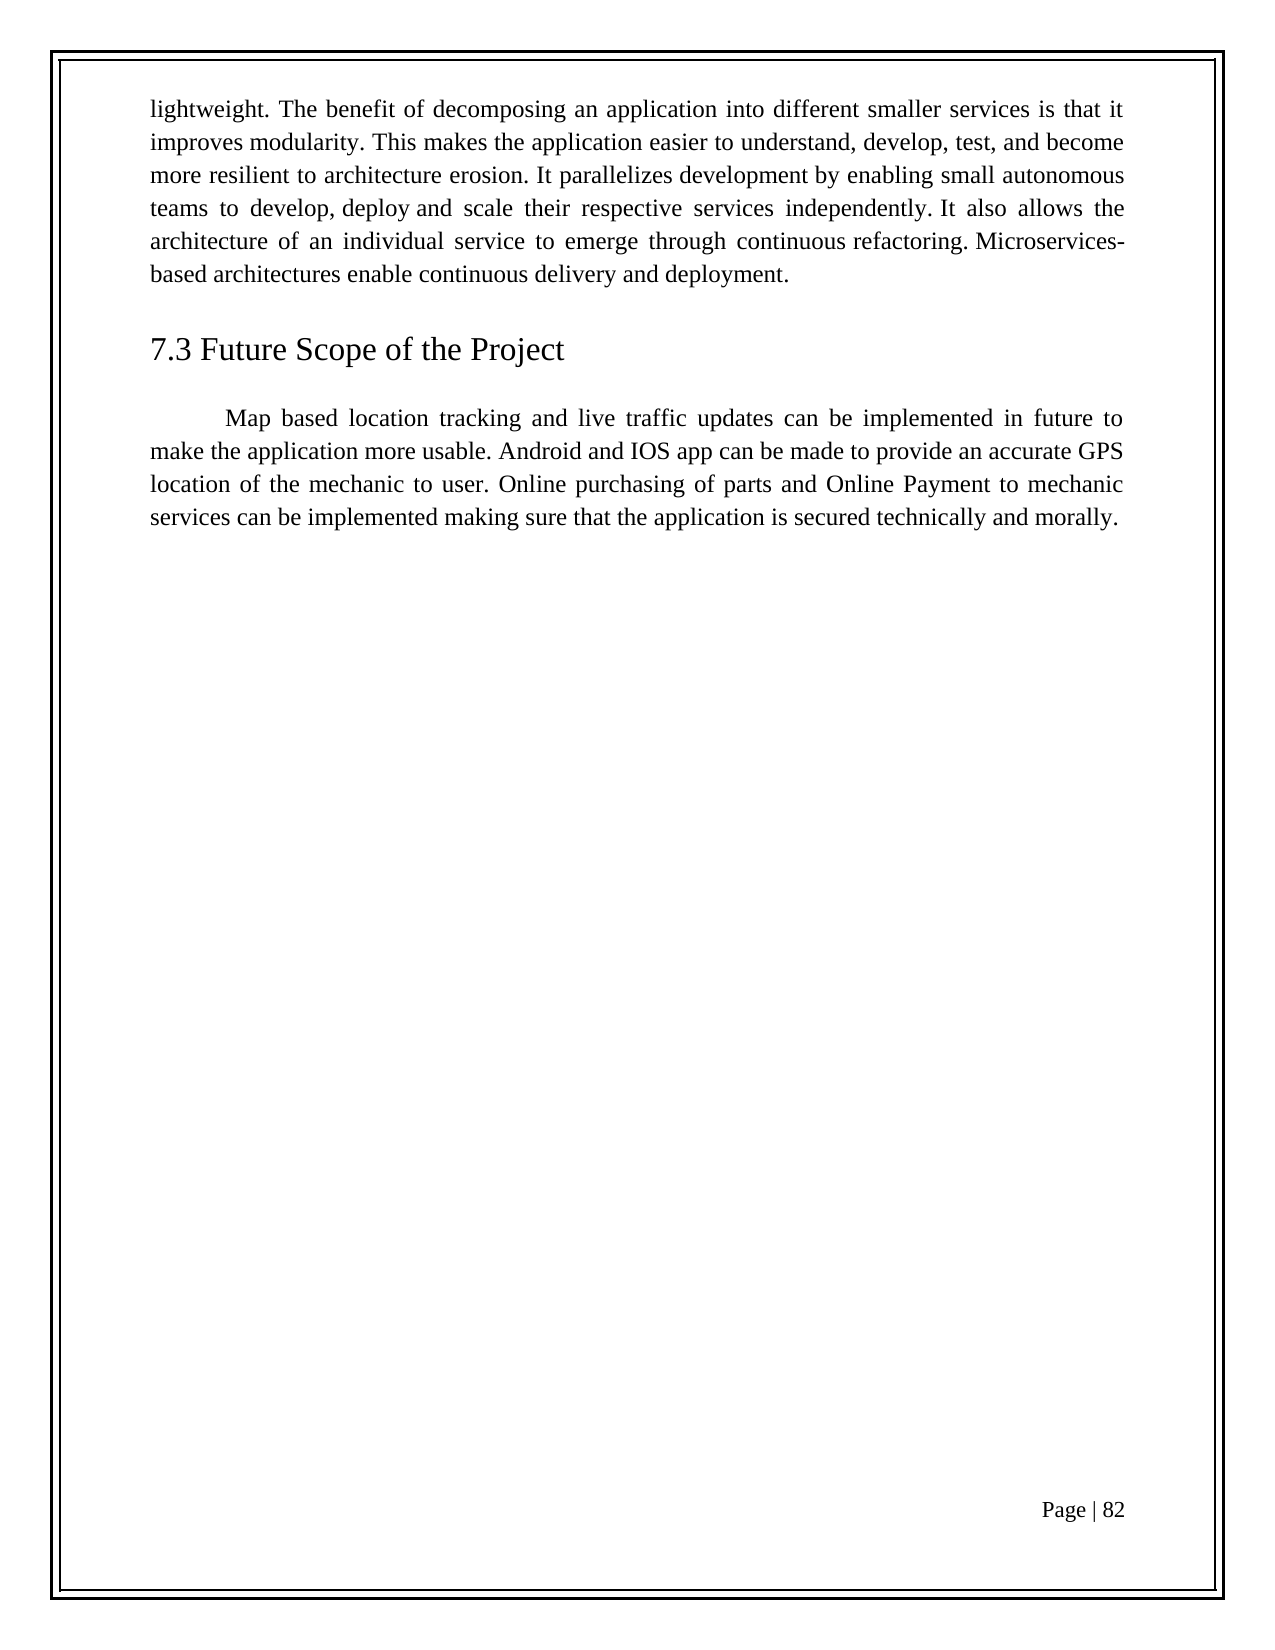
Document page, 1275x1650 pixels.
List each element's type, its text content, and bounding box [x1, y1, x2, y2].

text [150, 167, 1125, 193]
text Map based location tracking and live traffic updates can be implemented in future to make the application more usable. Android and IOS app can be made to provide an accurate GPS location of the mechanic to user. Online purchasing of parts and Online Payment to mechanic services can be implemented making sure that the application is secured technically and morally. [150, 403, 1125, 531]
subtitle 7.3 Future Scope of the Project [150, 329, 1125, 367]
